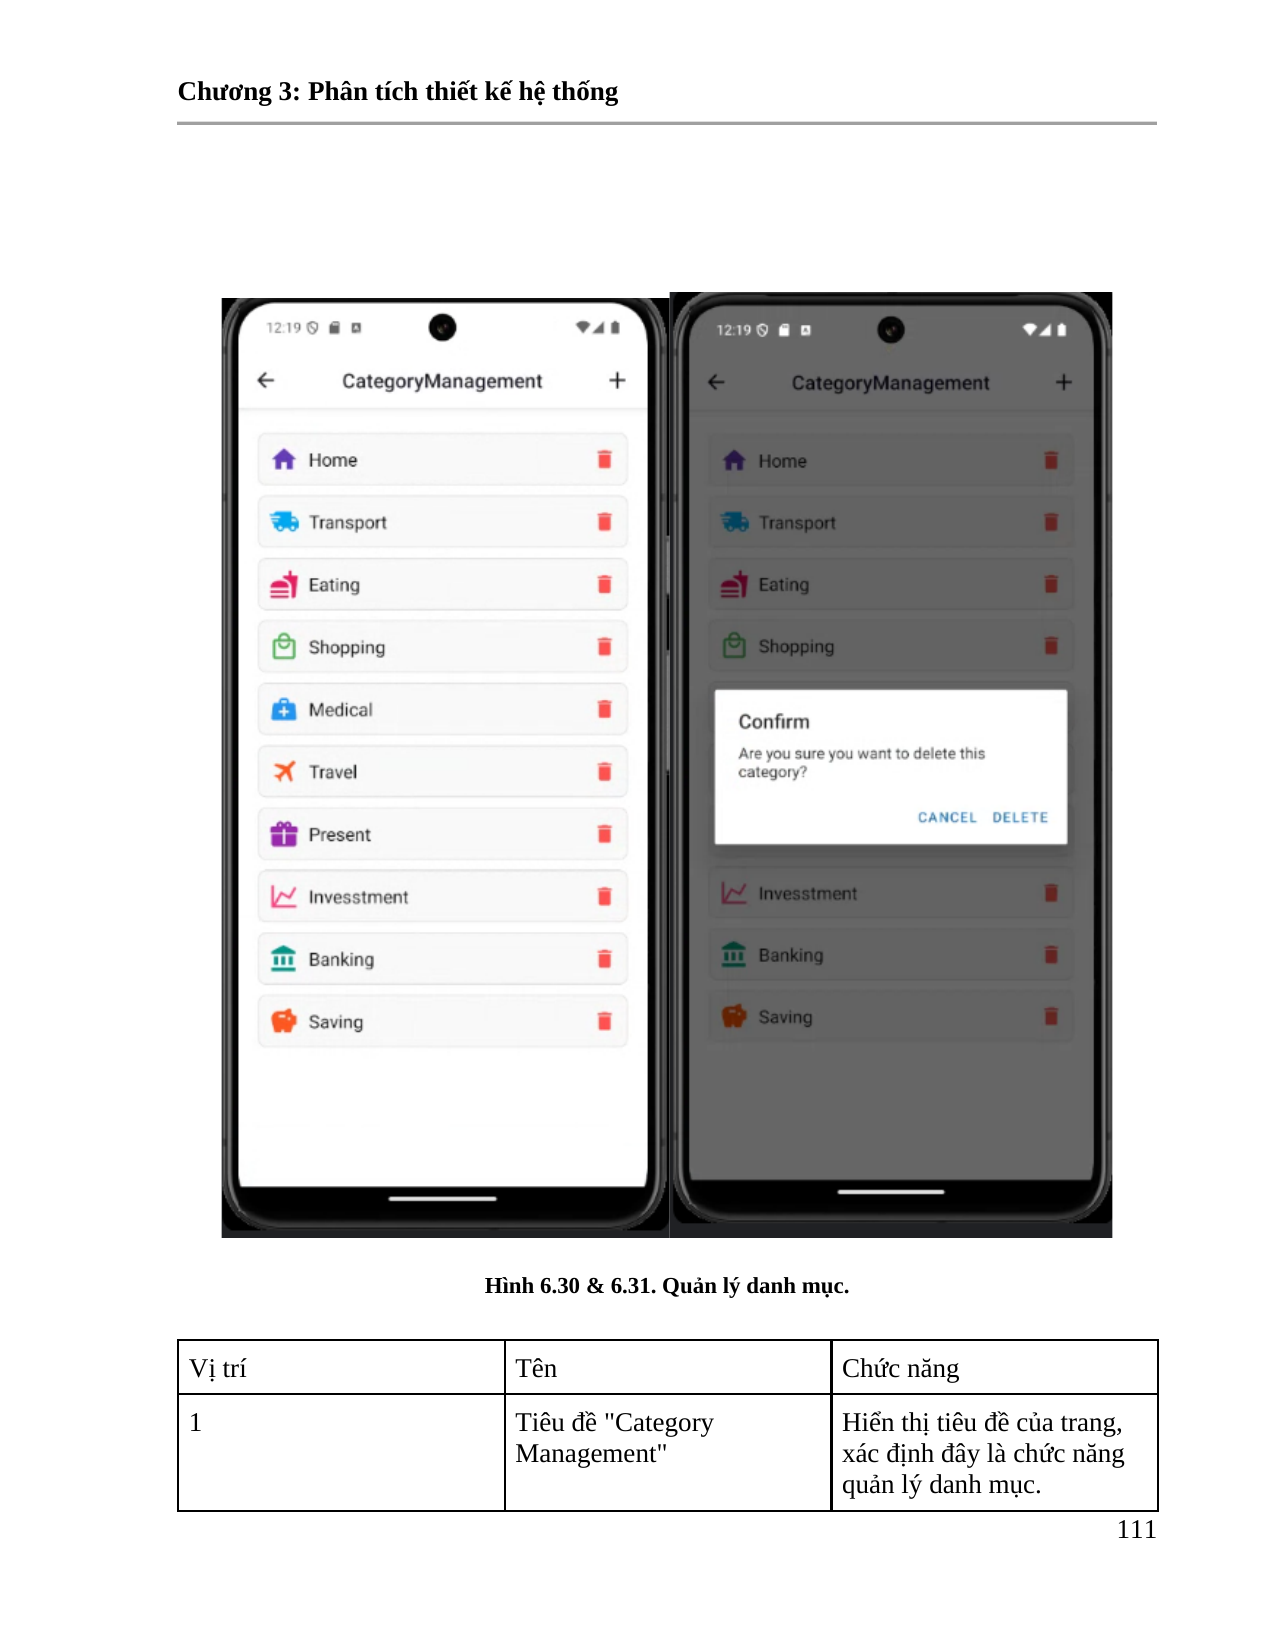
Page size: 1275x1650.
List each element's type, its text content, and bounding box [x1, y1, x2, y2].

picture [221, 292, 1113, 1238]
text Hình 6.30 & 6.31. Quản lý danh mục. [177, 1272, 1157, 1334]
